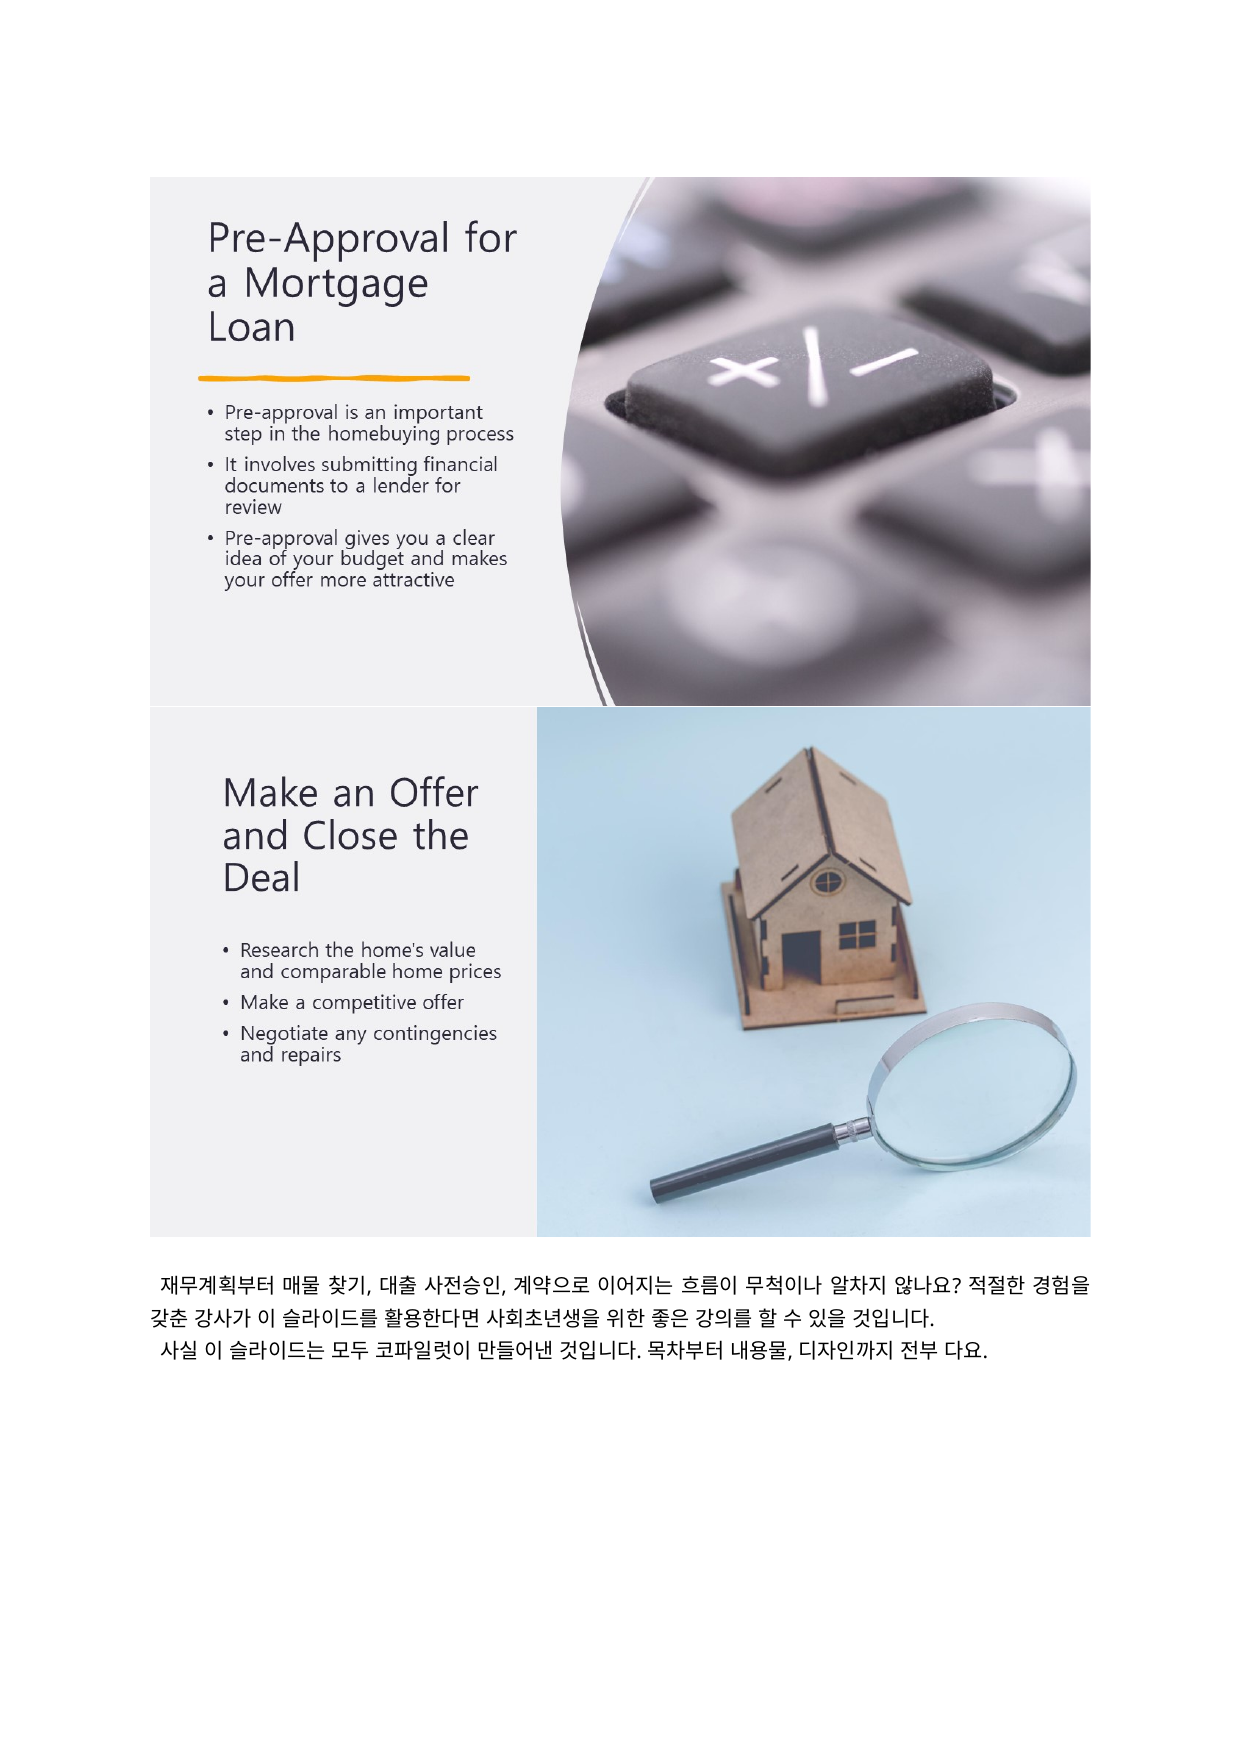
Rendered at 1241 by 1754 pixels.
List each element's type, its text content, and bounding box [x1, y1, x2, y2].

picture [150, 177, 1091, 706]
text 재무계획부터 매물 찾기, 대출 사전승인, 계약으로 이어지는 흐름이 무척이나 알차지 않나요? 적절한 경험을 갖춘 강사가 이 슬라이드를 활용한다면 사회초년생을 위한 좋은 강의를 할 수 있을 것입니다. [150, 1269, 1090, 1332]
picture [150, 707, 1091, 1237]
text 사실 이 슬라이드는 모두 코파일럿이 만들어낸 것입니다. 목차부터 내용물, 디자인까지 전부 다요. [150, 1335, 1090, 1365]
